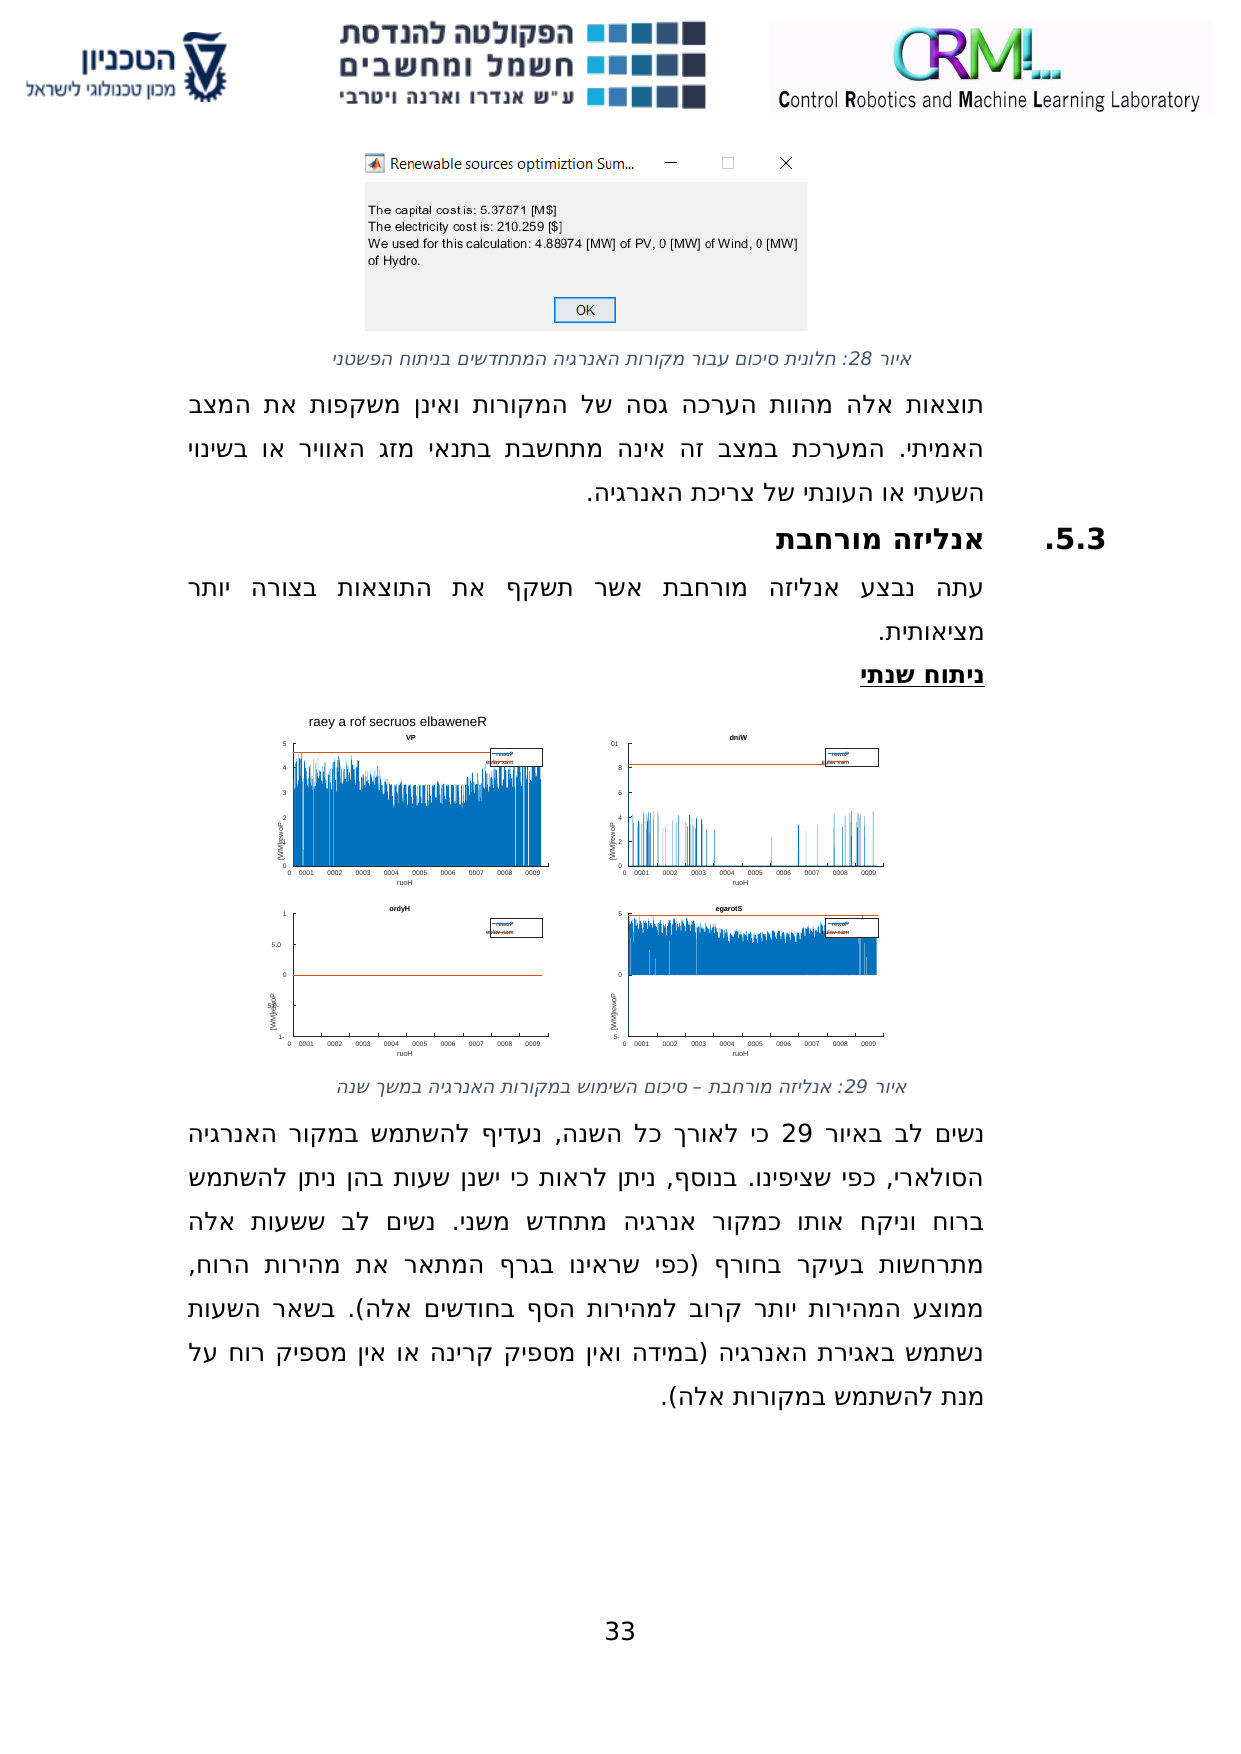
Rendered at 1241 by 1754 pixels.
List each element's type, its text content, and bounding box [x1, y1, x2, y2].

subtitle אנליזה מורחבת [187, 522, 1044, 556]
picture [26, 32, 227, 102]
subtitle ניתוח שנתי [187, 660, 985, 689]
picture [768, 21, 1213, 113]
text איור 29: אנליזה מורחבת – סיכום השימוש במקורות האנרגיה במשך שנה [187, 1076, 1053, 1098]
text עתה נבצע אנליזה מורחבת אשר תשקף את התוצאות בצורה יותר מציאותית. [187, 573, 985, 646]
text איור 28: חלונית סיכום עבור מקורות האנרגיה המתחדשים בניתוח הפשטני [187, 348, 1053, 370]
picture [364, 150, 808, 331]
picture [333, 17, 706, 112]
text נשים לב באיור 29 כי לאורך כל השנה, נעדיף להשתמש במקור האנרגיה הסולארי, כפי שציפינו. בנוסף, ניתן לראות כי ישנן שעות בהן ניתן להשתמש ברוח וניקח אותו כמקור אנרגיה מתחדש משני. נשים לב ששעות אלה מתרחשות בעיקר בחורף (כפי שראינו בגרף המתאר את מהירות הרוח, ממוצע המהירות יותר קרוב למהירות הסף בחודשים אלה). בשאר השעות נשתמש באגירת האנרגיה (במידה ואין מספיק קרינה או אין מספיק רוח על מנת להשתמש במקורות אלה). [187, 1119, 985, 1411]
text תוצאות אלה מהוות הערכה גסה של המקורות ואינן משקפות את המצב האמיתי. המערכת במצב זה אינה מתחשבת בתנאי מזג האוויר או בשינוי השעתי או העונתי של צריכת האנרגיה. [187, 391, 985, 507]
